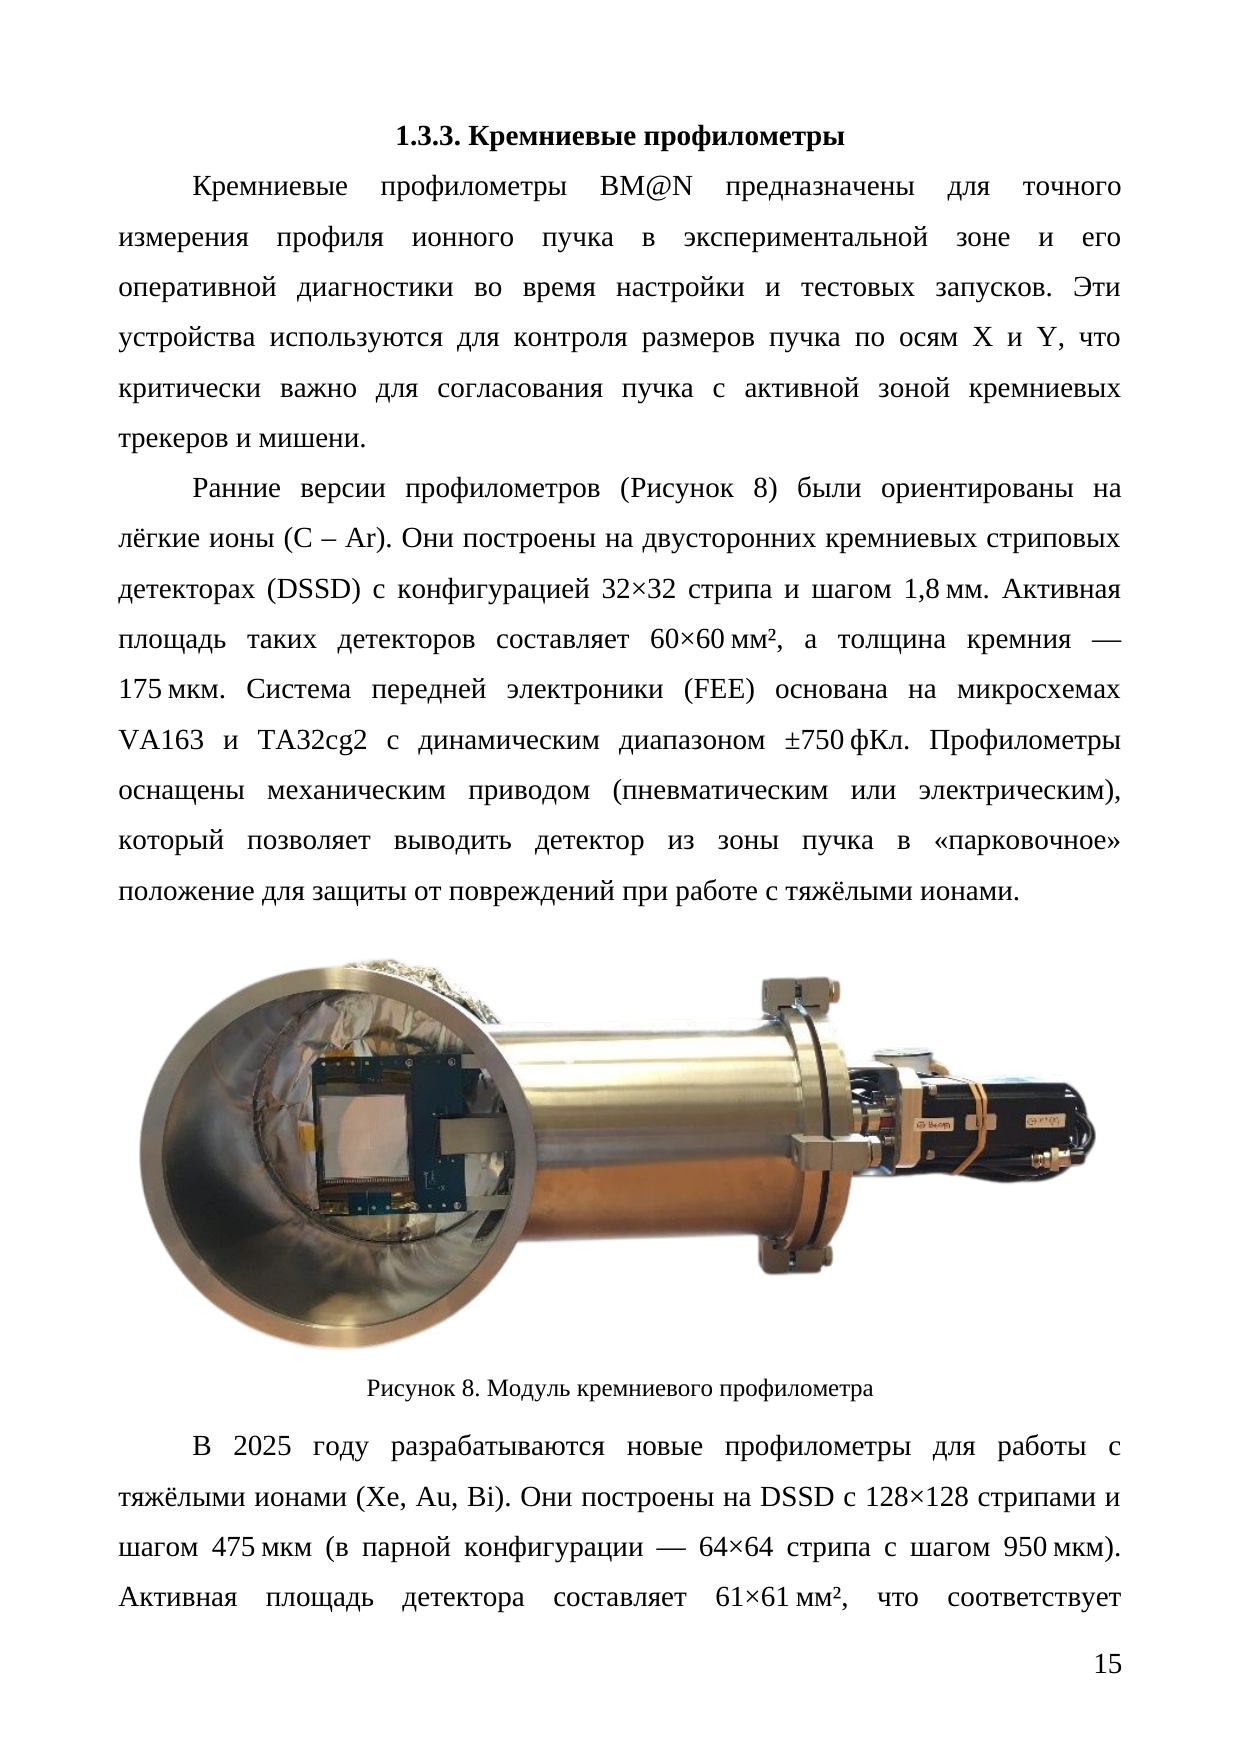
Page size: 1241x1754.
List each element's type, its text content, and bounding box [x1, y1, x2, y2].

text Кремниевые профилометры BM@N предназначены для точного измерения профиля ионного пучка в экспериментальной зоне и его оперативной диагностики во время настройки и тестовых запусков. Эти устройства используются для контроля размеров пучка по осям X и Y, что критически важно для согласования пучка с активной зоной кремниевых трекеров и мишени. [118, 168, 1122, 453]
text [118, 1428, 1122, 1613]
picture [118, 923, 1123, 1356]
text Ранние версии профилометров (Рисунок 8) были ориентированы на лёгкие ионы (C – Ar). Они построены на двусторонних кремниевых стриповых детекторах (DSSD) с конфигурацией 32×32 стрипа и шагом 1,8 мм. Активная площадь таких детекторов составляет 60×60 мм², а толщина кремния — 175 мкм. Система передней электроники (FEE) основана на микросхемах VA163 и TA32cg2 с динамическим диапазоном ±750 фКл. Профилометры оснащены механическим приводом (пневматическим или электрическим), который позволяет выводить детектор из зоны пучка в «парковочное» положение для защиты от повреждений при работе с тяжёлыми ионами. [118, 470, 1122, 906]
subtitle Кремниевые профилометры [118, 118, 1122, 152]
